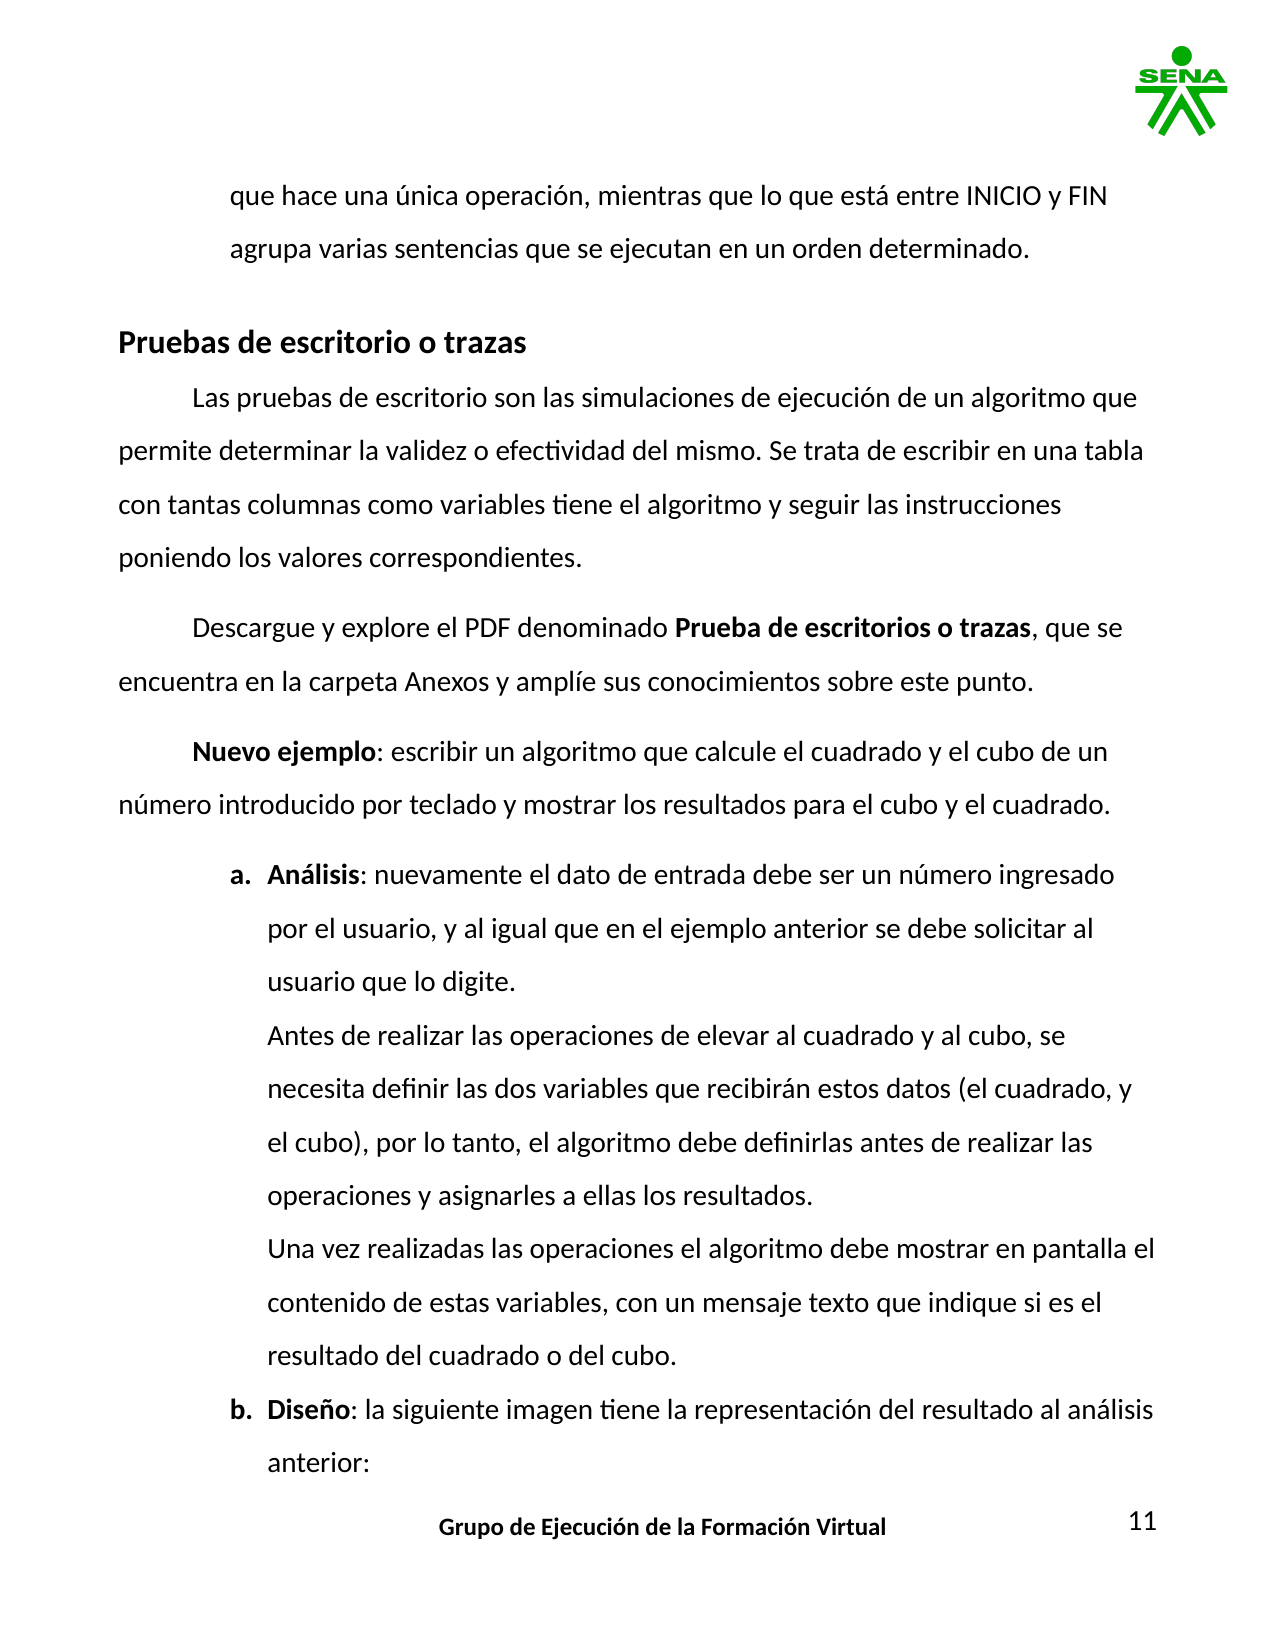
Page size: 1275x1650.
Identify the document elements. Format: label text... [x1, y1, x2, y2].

picture [1135, 46, 1228, 136]
list Análisis: nuevamente el dato de entrada debe ser un número ingresado por el usuario, y al igual que en el ejemplo anterior se debe solicitar al usuario que lo digite. [229, 856, 1157, 999]
list Una vez realizadas las operaciones el algoritmo debe mostrar en pantalla el contenido de estas variables, con un mensaje texto que indique si es el resultado del cuadrado o del cubo. [267, 1231, 1157, 1373]
text Descargue y explore el PDF denominado Prueba de escritorios o trazas, que se encuentra en la carpeta Anexos y amplíe sus conocimientos sobre este punto. [118, 609, 1157, 698]
text Nuevo ejemplo: escribir un algoritmo que calcule el cuadrado y el cubo de un número introducido por teclado y mostrar los resultados para el cubo y el cuadrado. [118, 733, 1157, 822]
subtitle Pruebas de escritorio o trazas [118, 322, 1157, 362]
list Antes de realizar las operaciones de elevar al cuadrado y al cubo, se necesita definir las dos variables que recibirán estos datos (el cuadrado, y el cubo), por lo tanto, el algoritmo debe definirlas antes de realizar las operaciones y asignarles a ellas los resultados. [267, 1017, 1157, 1213]
list Diseño: la siguiente imagen tiene la representación del resultado al análisis anterior: [229, 1391, 1157, 1480]
text Las pruebas de escritorio son las simulaciones de ejecución de un algoritmo que permite determinar la validez o efectividad del mismo. Se trata de escribir en una tabla con tantas columnas como variables tiene el algoritmo y seguir las instrucciones poniendo los valores correspondientes. [118, 379, 1157, 575]
